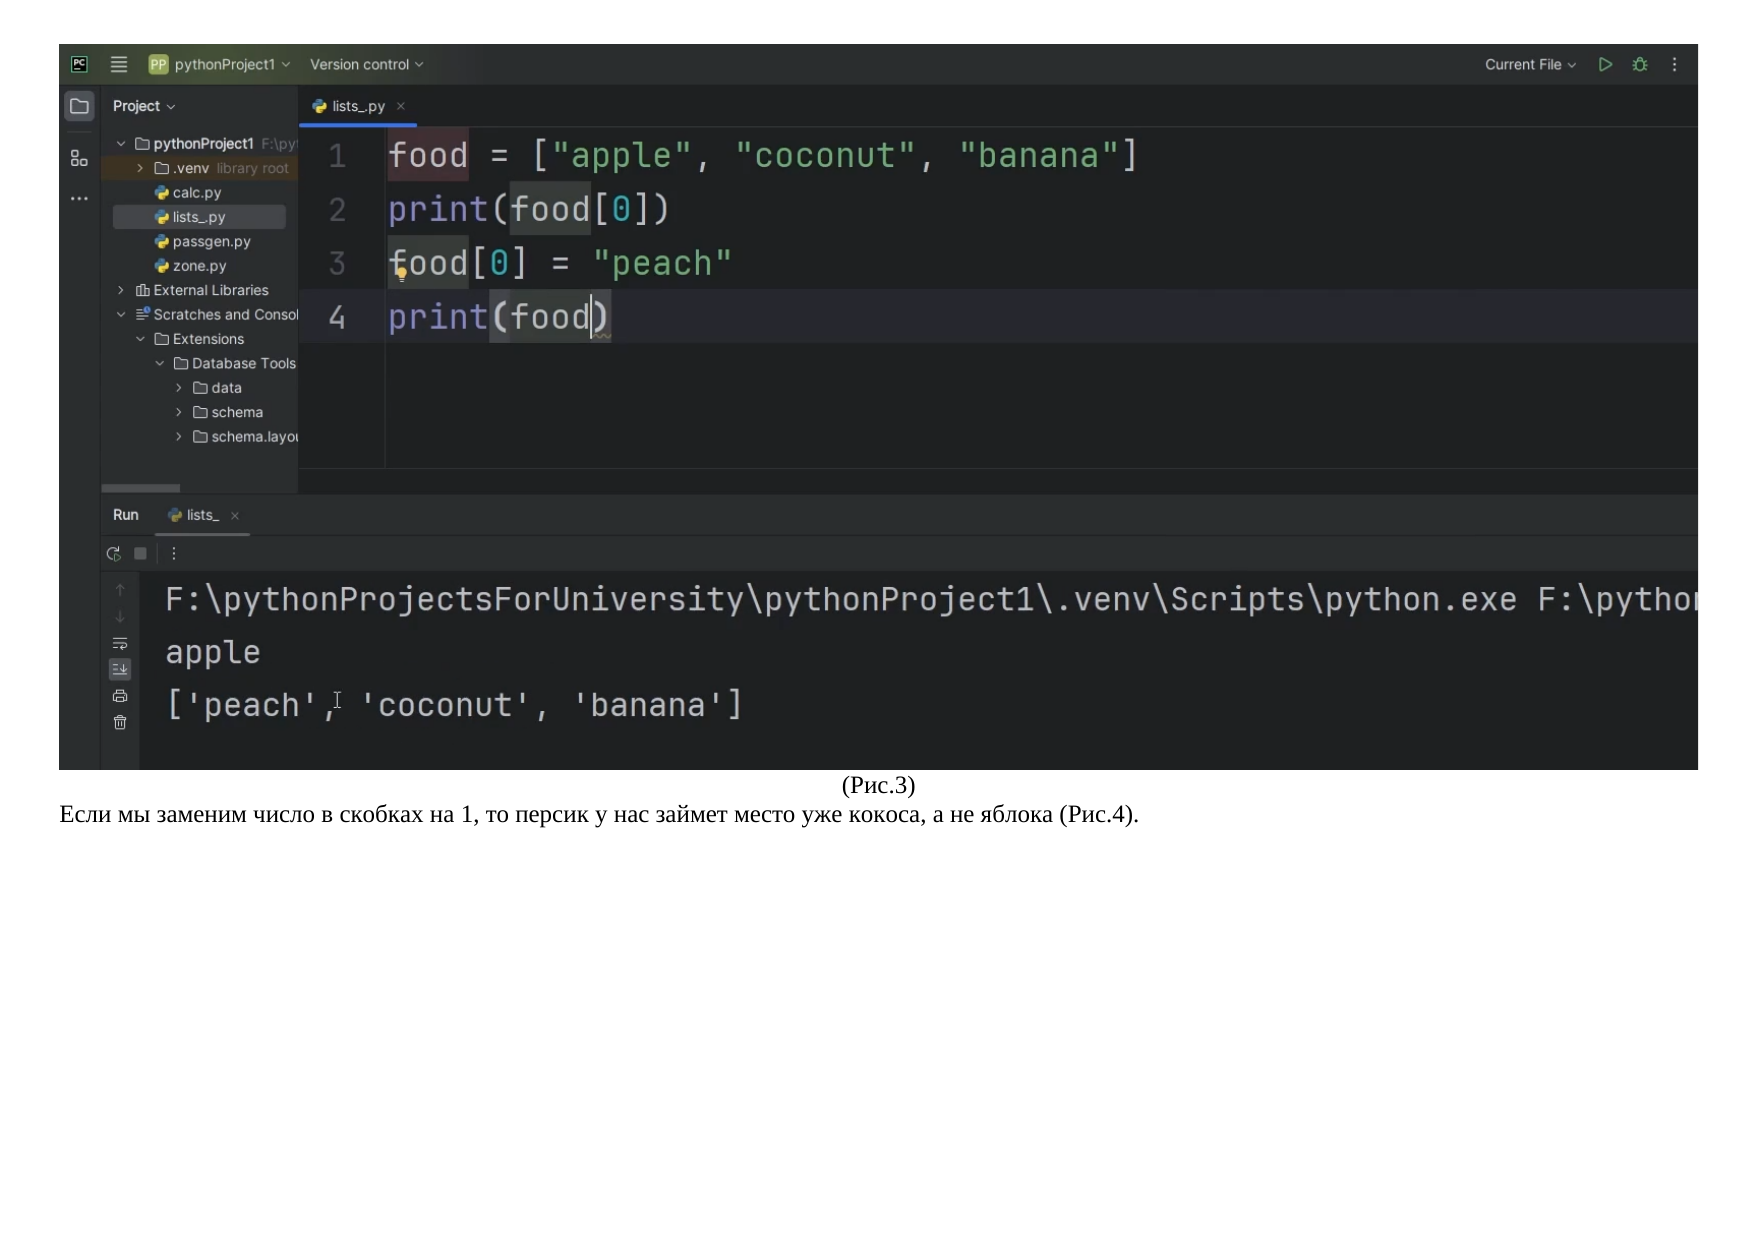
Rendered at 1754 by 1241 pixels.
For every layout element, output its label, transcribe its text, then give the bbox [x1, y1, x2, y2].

text Если мы заменим число в скобках на 1, то персик у нас займет место уже кокоса, а не яблока (Рис.4). [59, 799, 1698, 827]
text (Рис.3) [59, 770, 1698, 799]
picture [59, 44, 1699, 770]
